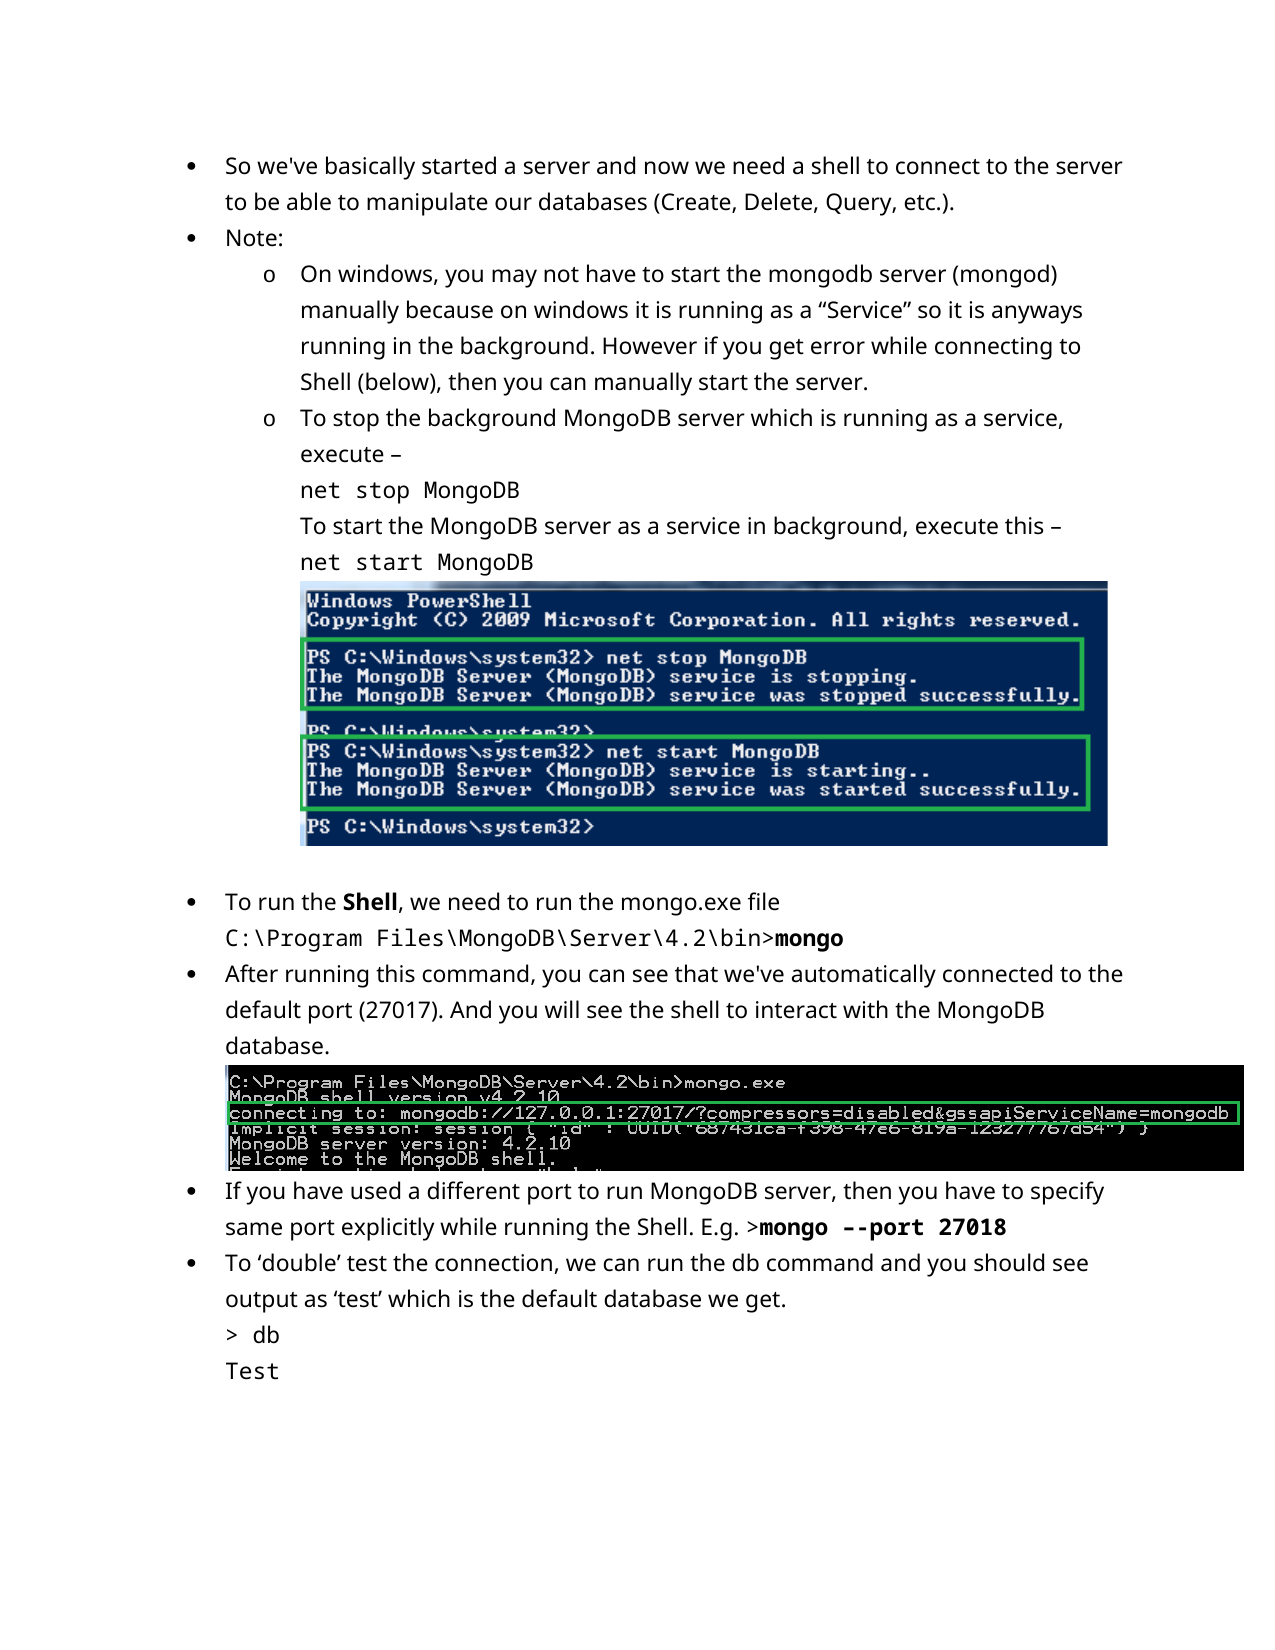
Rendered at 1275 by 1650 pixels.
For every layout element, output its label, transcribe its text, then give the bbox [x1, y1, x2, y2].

list To run the Shell, we need to run the mongo.exe file [187, 886, 1125, 917]
list Note: [187, 222, 1125, 253]
list On windows, you may not have to start the mongodb server (mongod) manually because on windows it is running as a “Service” so it is anyways running in the background. However if you get error while connecting to Shell (below), then you can manually start the server. [262, 258, 1125, 397]
list If you have used a different port to run MongoDB server, then you have to specify same port explicitly while running the Shell. E.g. >mongo –-port 27018 [187, 1175, 1125, 1242]
list net stop MongoDB [300, 474, 1125, 505]
list > db [225, 1319, 1125, 1350]
list So we've basically started a server and now we need a shell to connect to the server to be able to manipulate our databases (Create, Delete, Query, etc.). [187, 150, 1125, 217]
list To stop the background MongoDB server which is running as a service, execute – [262, 402, 1125, 469]
picture [300, 581, 1108, 846]
list net start MongoDB [300, 546, 1125, 577]
picture [225, 1065, 1244, 1171]
list Test [225, 1355, 1125, 1386]
list To ‘double’ test the connection, we can run the db command and you should see output as ‘test’ which is the default database we get. [187, 1247, 1125, 1314]
list To start the MongoDB server as a service in background, execute this – [300, 509, 1125, 541]
list After running this command, you can see that we've automatically connected to the default port (27017). And you will see the shell to interact with the MongoDB database. [187, 958, 1125, 1061]
list C:\Program Files\MongoDB\Server\4.2\bin>mongo [225, 922, 1125, 953]
